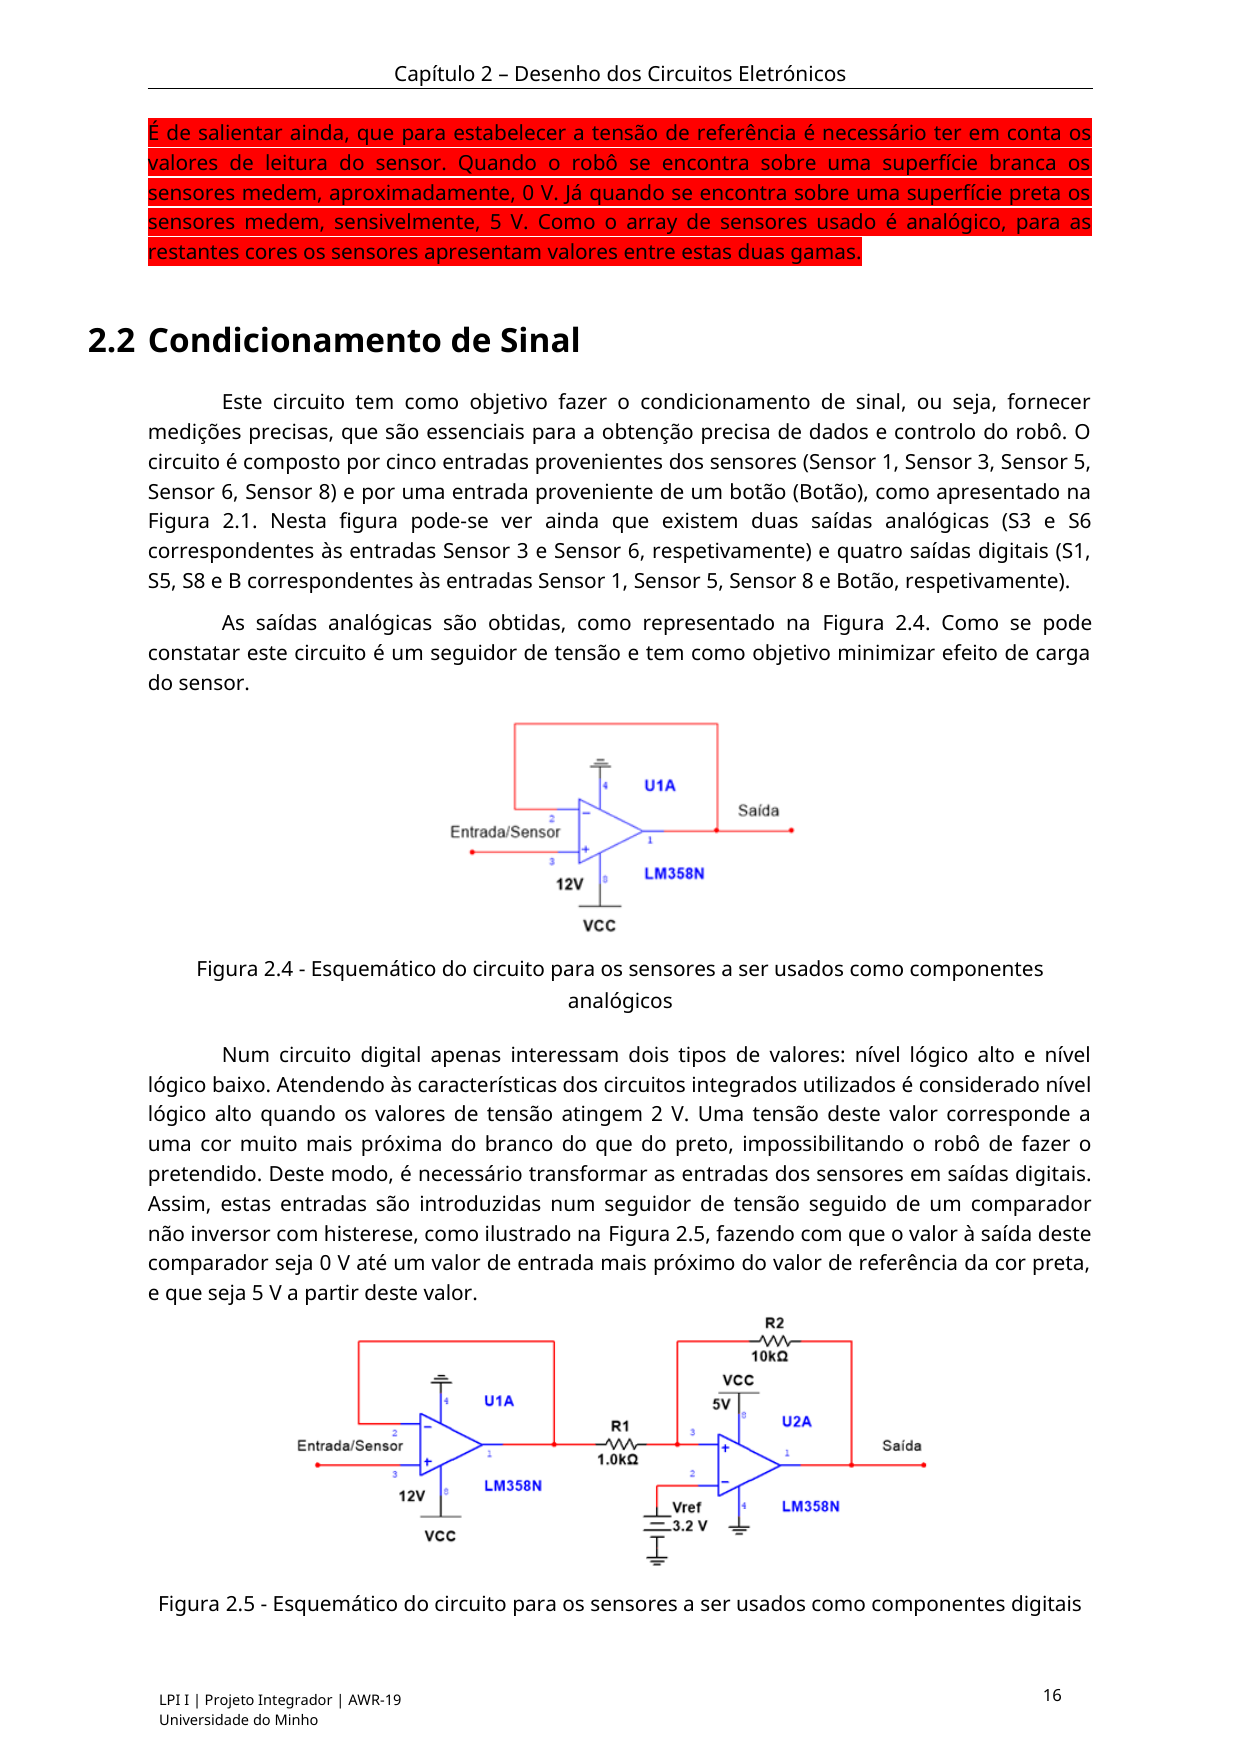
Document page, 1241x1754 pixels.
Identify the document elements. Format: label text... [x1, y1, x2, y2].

text As saídas analógicas são obtidas, como representado na Figura 2.4. Como se pode constatar este circuito é um seguidor de tensão e tem como objetivo minimizar efeito de carga do sensor. [148, 608, 1092, 697]
text Num circuito digital apenas interessam dois tipos de valores: nível lógico alto e nível lógico baixo. Atendendo às características dos circuitos integrados utilizados é considerado nível lógico alto quando os valores de tensão atingem 2 V. Uma tensão deste valor corresponde a uma cor muito mais próxima do branco do que do preto, impossibilitando o robô de fazer o pretendido. Deste modo, é necessário transformar as entradas dos sensores em saídas digitais. Assim, estas entradas são introduzidas num seguidor de tensão seguido de um comparador não inversor com histerese, como ilustrado na Figura 2.5, fazendo com que o valor à saída deste comparador seja 0 V até um valor de entrada mais próximo do valor de referência da cor preta, e que seja 5 V a partir deste valor. [148, 1040, 1092, 1307]
picture [285, 1308, 955, 1577]
text É de salientar ainda, que para estabelecer a tensão de referência é necessário ter em conta os valores de leitura do sensor. Quando o robô se encontra sobre uma superfície branca os sensores medem, aproximadamente, 0 V. Já quando se encontra sobre uma superfície preta os sensores medem, sensivelmente, 5 V. Como o array de sensores usado é analógico, para as restantes cores os sensores apresentam valores entre estas duas gamas. [148, 236, 1092, 266]
picture [444, 697, 797, 942]
text Este circuito tem como objetivo fazer o condicionamento de sinal, ou seja, fornecer medições precisas, que são essenciais para a obtenção precisa de dados e controlo do robô. O circuito é composto por cinco entradas provenientes dos sensores (Sensor 1, Sensor 3, Sensor 5, Sensor 6, Sensor 8) e por uma entrada proveniente de um botão (Botão), como apresentado na Figura 2.1. Nesta figura pode-se ver ainda que existem duas saídas analógicas (S3 e S6 correspondentes às entradas Sensor 3 e Sensor 6, respetivamente) e quatro saídas digitais (S1, S5, S8 e B correspondentes às entradas Sensor 1, Sensor 5, Sensor 8 e Botão, respetivamente). [148, 387, 1092, 595]
subtitle Condicionamento de Sinal [88, 317, 1092, 362]
